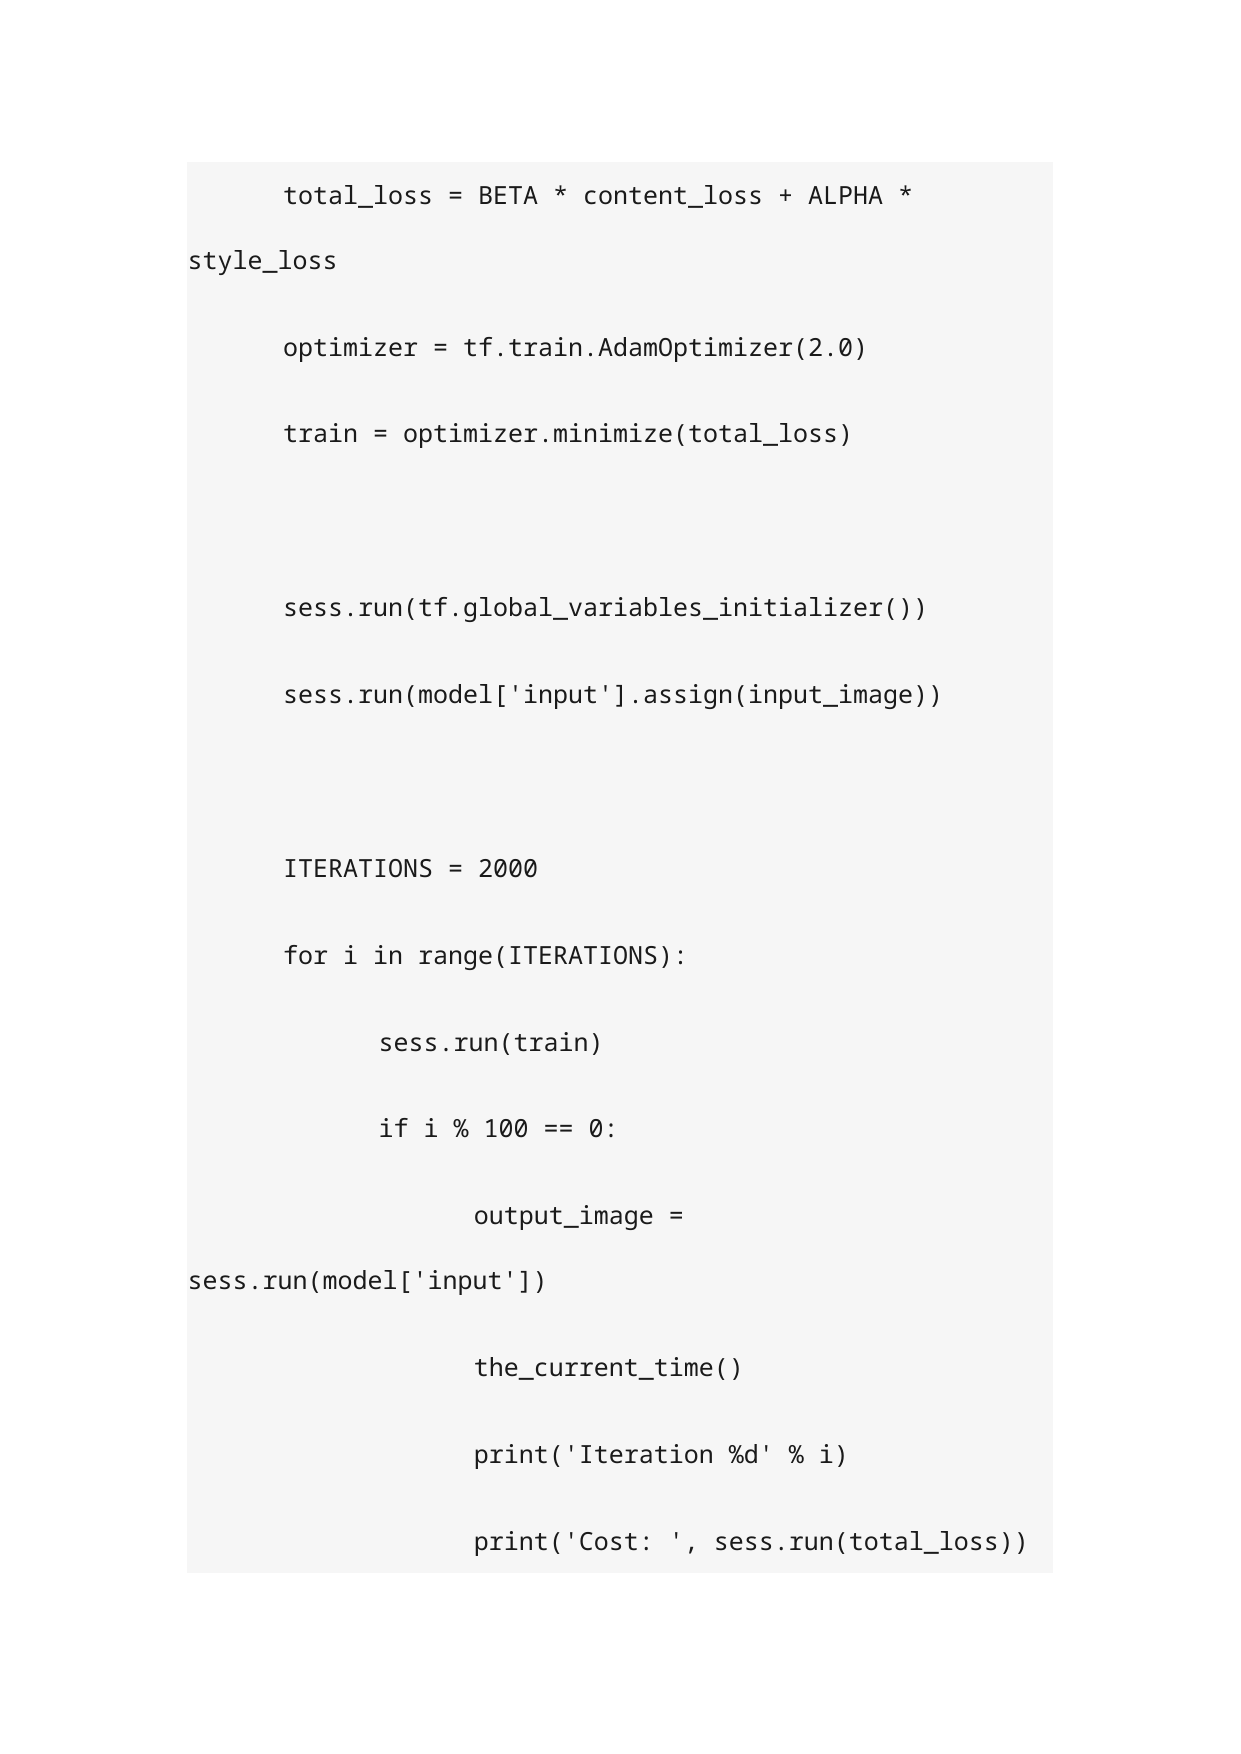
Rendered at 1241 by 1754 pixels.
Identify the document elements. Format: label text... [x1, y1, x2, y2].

text print('Cost: ', sess.run(total_loss)) [187, 1508, 1053, 1573]
text the_current_time() [187, 1334, 1053, 1399]
text total_loss = BETA * content_loss + ALPHA * style_loss [187, 162, 1053, 292]
text if i % 100 == 0: [187, 1096, 1053, 1161]
text sess.run(train) [187, 1009, 1053, 1074]
text sess.run(tf.global_variables_initializer()) [187, 574, 1053, 639]
text train = optimizer.minimize(total_loss) [187, 401, 1053, 466]
text for i in range(ITERATIONS): [187, 922, 1053, 987]
text print('Iteration %d' % i) [187, 1421, 1053, 1486]
text ITERATIONS = 2000 [187, 835, 1053, 900]
text optimizer = tf.train.AdamOptimizer(2.0) [187, 314, 1053, 379]
text output_image = sess.run(model['input']) [187, 1183, 1053, 1313]
text sess.run(model['input'].assign(input_image)) [187, 661, 1053, 726]
